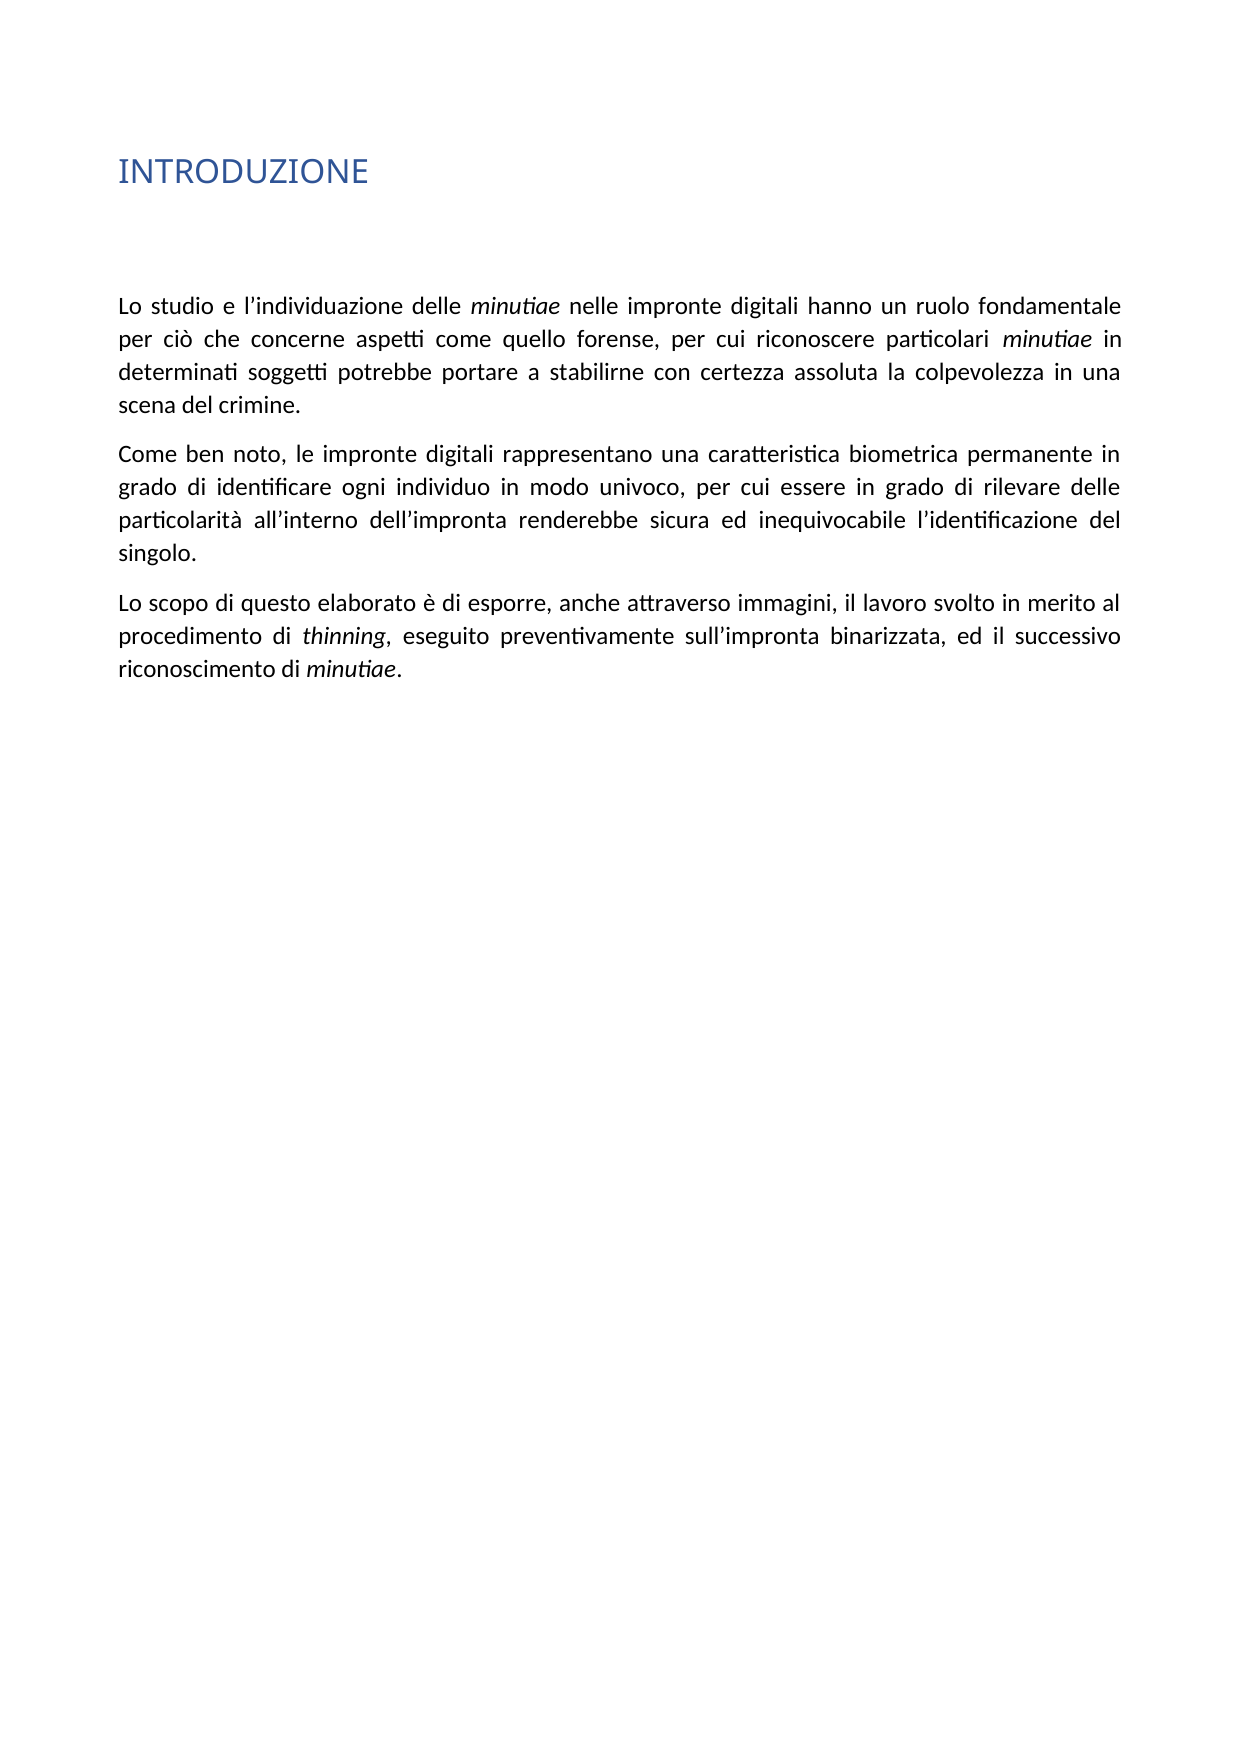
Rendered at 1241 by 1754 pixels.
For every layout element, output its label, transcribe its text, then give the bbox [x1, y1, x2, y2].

text Lo studio e l’individuazione delle minutiae nelle impronte digitali hanno un ruolo fondamentale per ciò che concerne aspetti come quello forense, per cui riconoscere particolari minutiae in determinati soggetti potrebbe portare a stabilirne con certezza assoluta la colpevolezza in una scena del crimine. [118, 290, 1122, 419]
text Come ben noto, le impronte digitali rappresentano una caratteristica biometrica permanente in grado di identificare ogni individuo in modo univoco, per cui essere in grado di rilevare delle particolarità all’interno dell’impronta renderebbe sicura ed inequivocabile l’identificazione del singolo. [118, 439, 1122, 568]
subtitle INTRODUZIONE [118, 148, 1122, 193]
text Lo scopo di questo elaborato è di esporre, anche attraverso immagini, il lavoro svolto in merito al procedimento di thinning, eseguito preventivamente sull’impronta binarizzata, ed il successivo riconoscimento di minutiae. [118, 587, 1122, 683]
